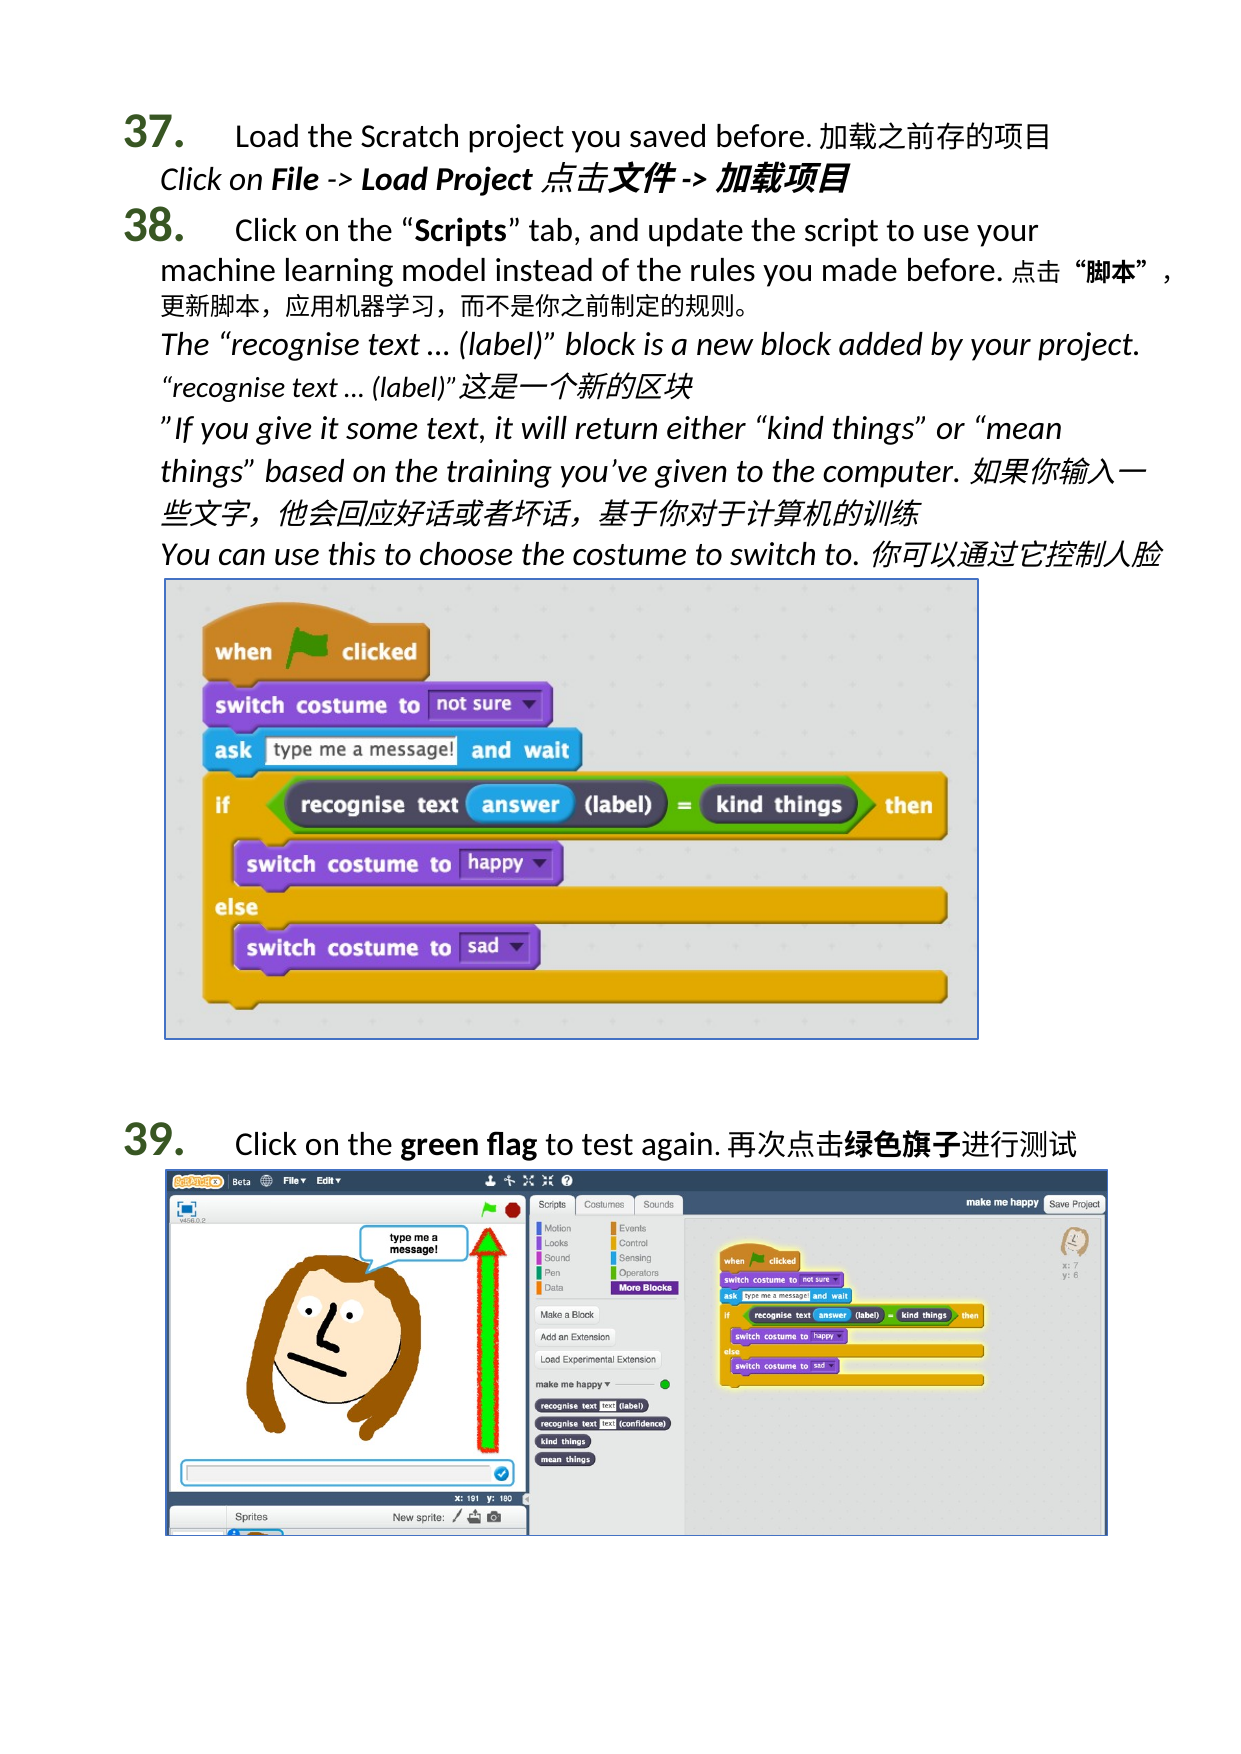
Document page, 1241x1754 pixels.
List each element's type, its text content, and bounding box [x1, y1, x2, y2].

list Click on the green flag to test again. 再次点击绿色旗子进行测试 [122, 1107, 1198, 1168]
text You can use this to choose the costume to switch to. 你可以通过它控制人脸 [160, 533, 1198, 573]
picture [167, 1171, 1107, 1535]
text The “recognise text … (label)” block is a new block added by your project. “recognise text … (label)”这是一个新的区块 [160, 323, 1156, 406]
text ”If you give it some text, it will return either “kind things” or “mean things” based on the training you’ve given to the computer. 如果你输入一些文字，他会回应好话或者坏话，基于你对于计算机的训练 [160, 407, 1156, 533]
list Load the Scratch project you saved before. 加载之前存的项目 [122, 101, 1198, 160]
picture [166, 580, 977, 1038]
list Click on the “Scripts” tab, and update the script to use your machine learning model instead of the rules you made before. 点击“脚本”，更新脚本，应用机器学习，而不是你之前制定的规则。 [122, 198, 1163, 322]
text Click on File -> Load Project 点击文件 -> 加载项目 [160, 160, 1198, 198]
